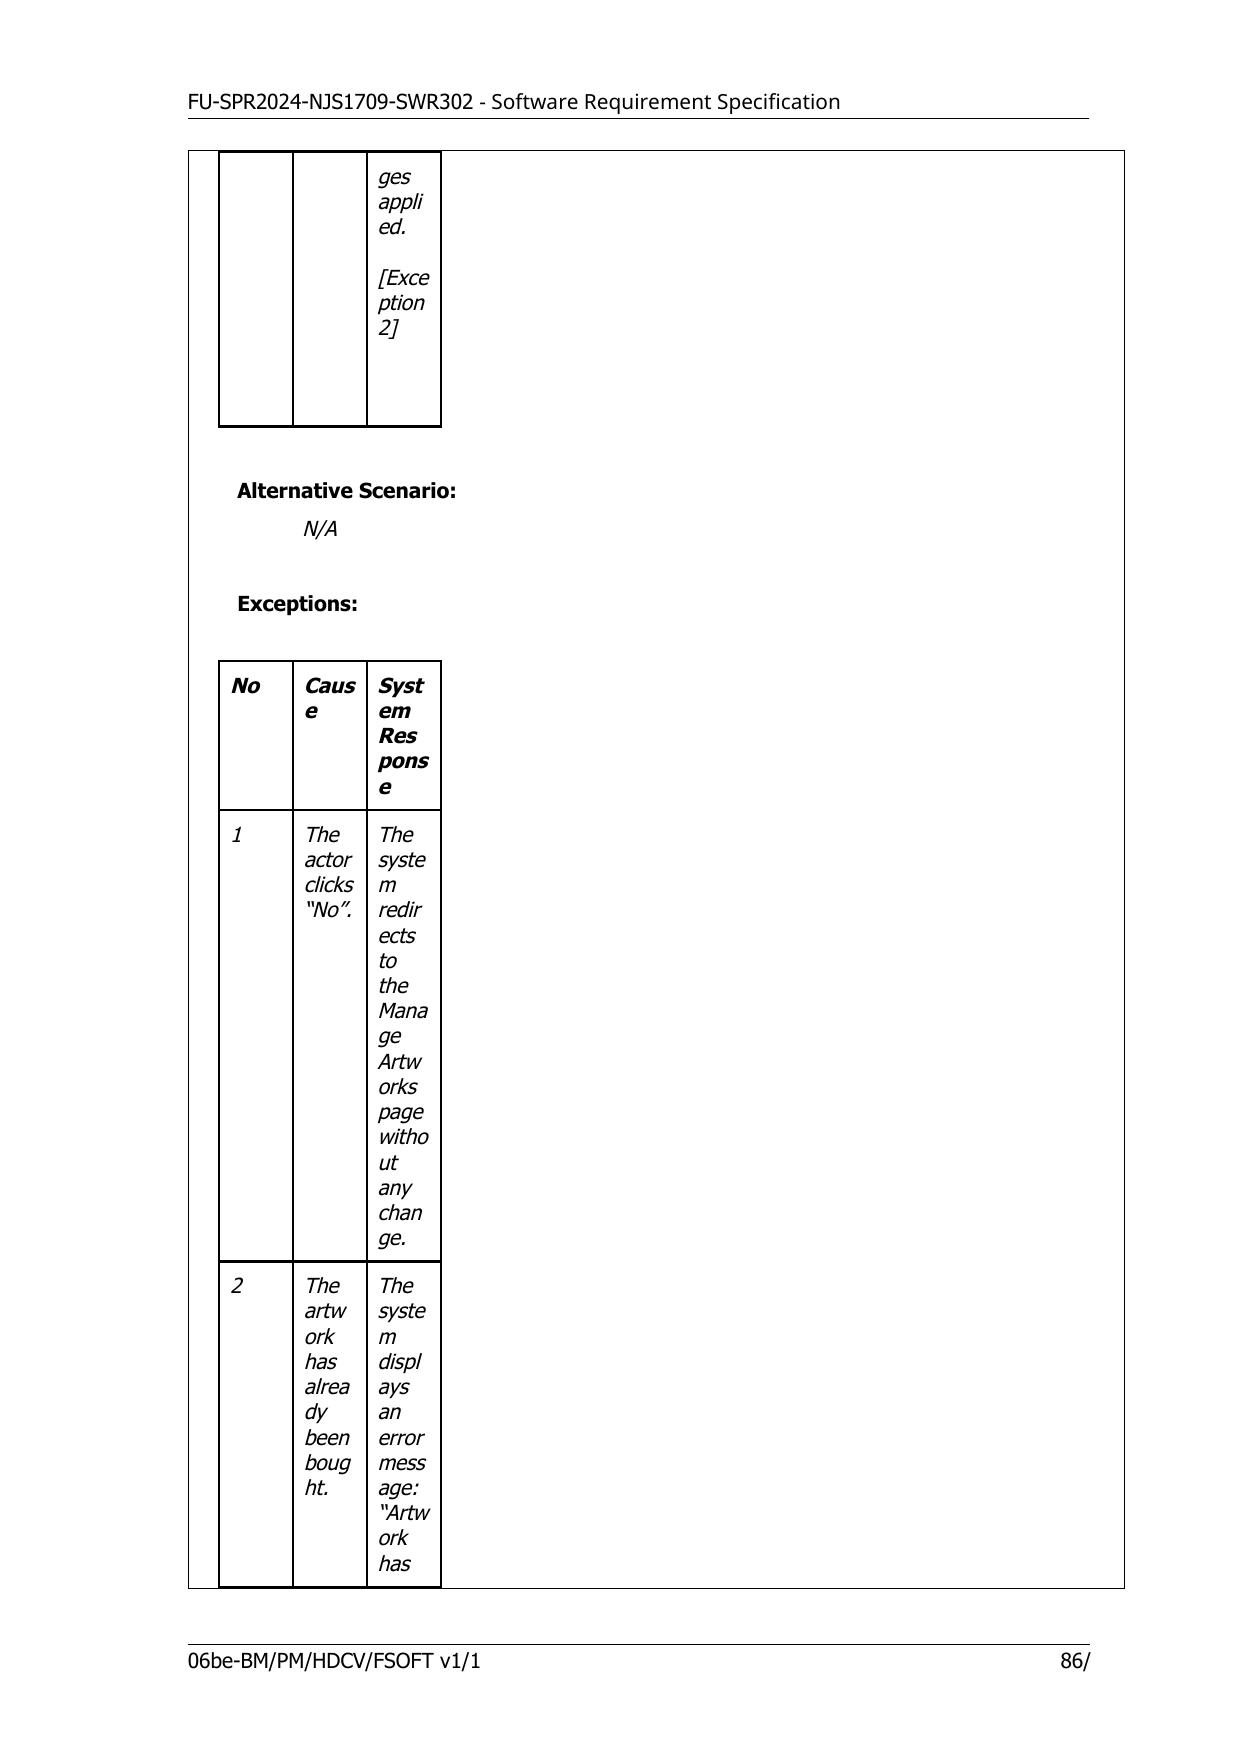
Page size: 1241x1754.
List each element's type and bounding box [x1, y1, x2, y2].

table_cell [189, 151, 1124, 1588]
